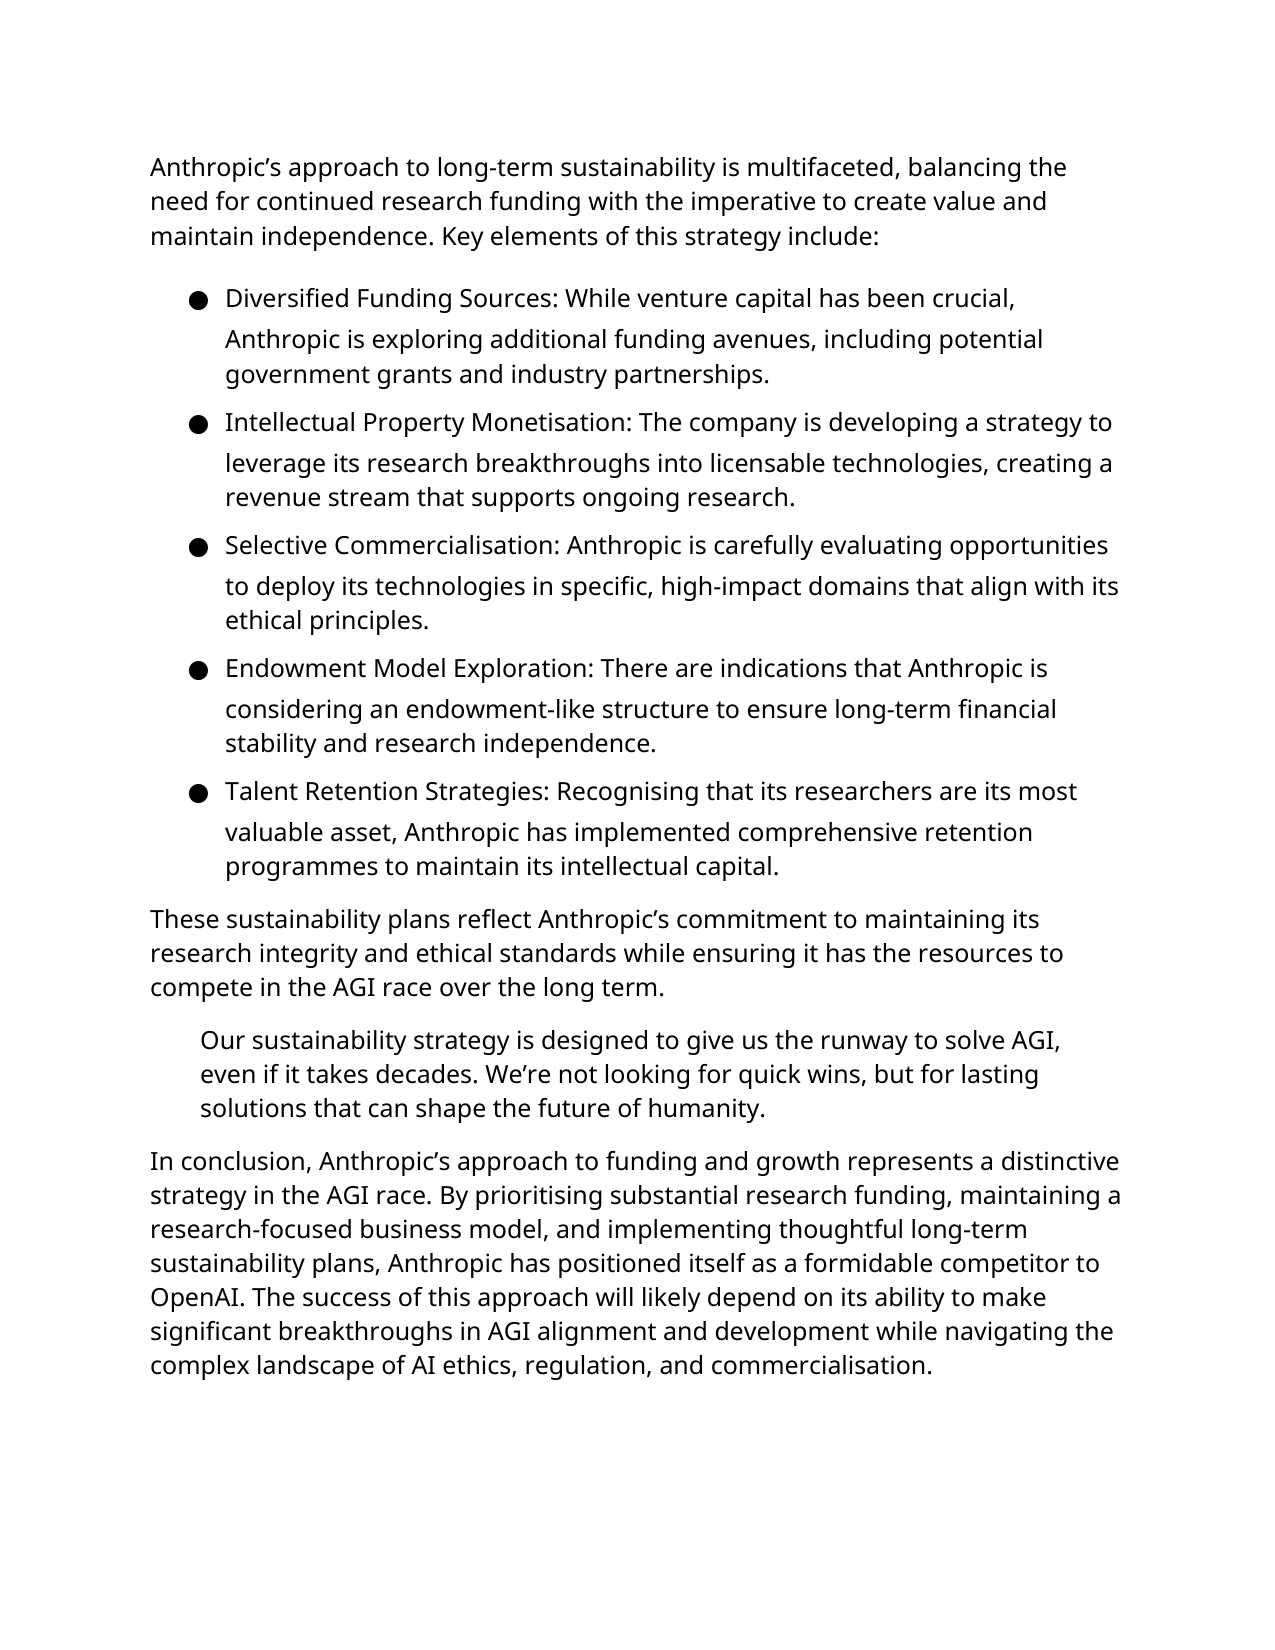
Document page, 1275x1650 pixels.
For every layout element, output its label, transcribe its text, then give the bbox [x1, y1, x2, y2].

text These sustainability plans reflect Anthropic’s commitment to maintaining its research integrity and ethical standards while ensuring it has the resources to compete in the AGI race over the long term. [150, 902, 1125, 1004]
list Selective Commercialisation: Anthropic is carefully evaluating opportunities to deploy its technologies in specific, high-impact domains that align with its ethical principles. [187, 517, 1125, 637]
list Intellectual Property Monetisation: The company is developing a strategy to leverage its research breakthroughs into licensable technologies, creating a revenue stream that supports ongoing research. [187, 394, 1125, 513]
list Diversified Funding Sources: While venture capital has been crucial, Anthropic is exploring additional funding avenues, including potential government grants and industry partnerships. [187, 271, 1125, 390]
list Talent Retention Strategies: Recognising that its researchers are its most valuable asset, Anthropic has implemented comprehensive retention programmes to maintain its intellectual capital. [187, 763, 1125, 883]
list Endowment Model Exploration: There are indications that Anthropic is considering an endowment-like structure to ensure long-term financial stability and research independence. [187, 640, 1125, 760]
text Anthropic’s approach to long-term sustainability is multifaceted, balancing the need for continued research funding with the imperative to create value and maintain independence. Key elements of this strategy include: [150, 150, 1125, 252]
text In conclusion, Anthropic’s approach to funding and growth represents a distinctive strategy in the AGI race. By prioritising substantial research funding, maintaining a research-focused business model, and implementing thoughtful long-term sustainability plans, Anthropic has positioned itself as a formidable competitor to OpenAI. The success of this approach will likely depend on its ability to make significant breakthroughs in AGI alignment and development while navigating the complex landscape of AI ethics, regulation, and commercialisation. [150, 1143, 1125, 1382]
text Our sustainability strategy is designed to give us the runway to solve AGI, even if it takes decades. We’re not looking for quick wins, but for lasting solutions that can shape the future of humanity. [200, 1022, 1075, 1125]
